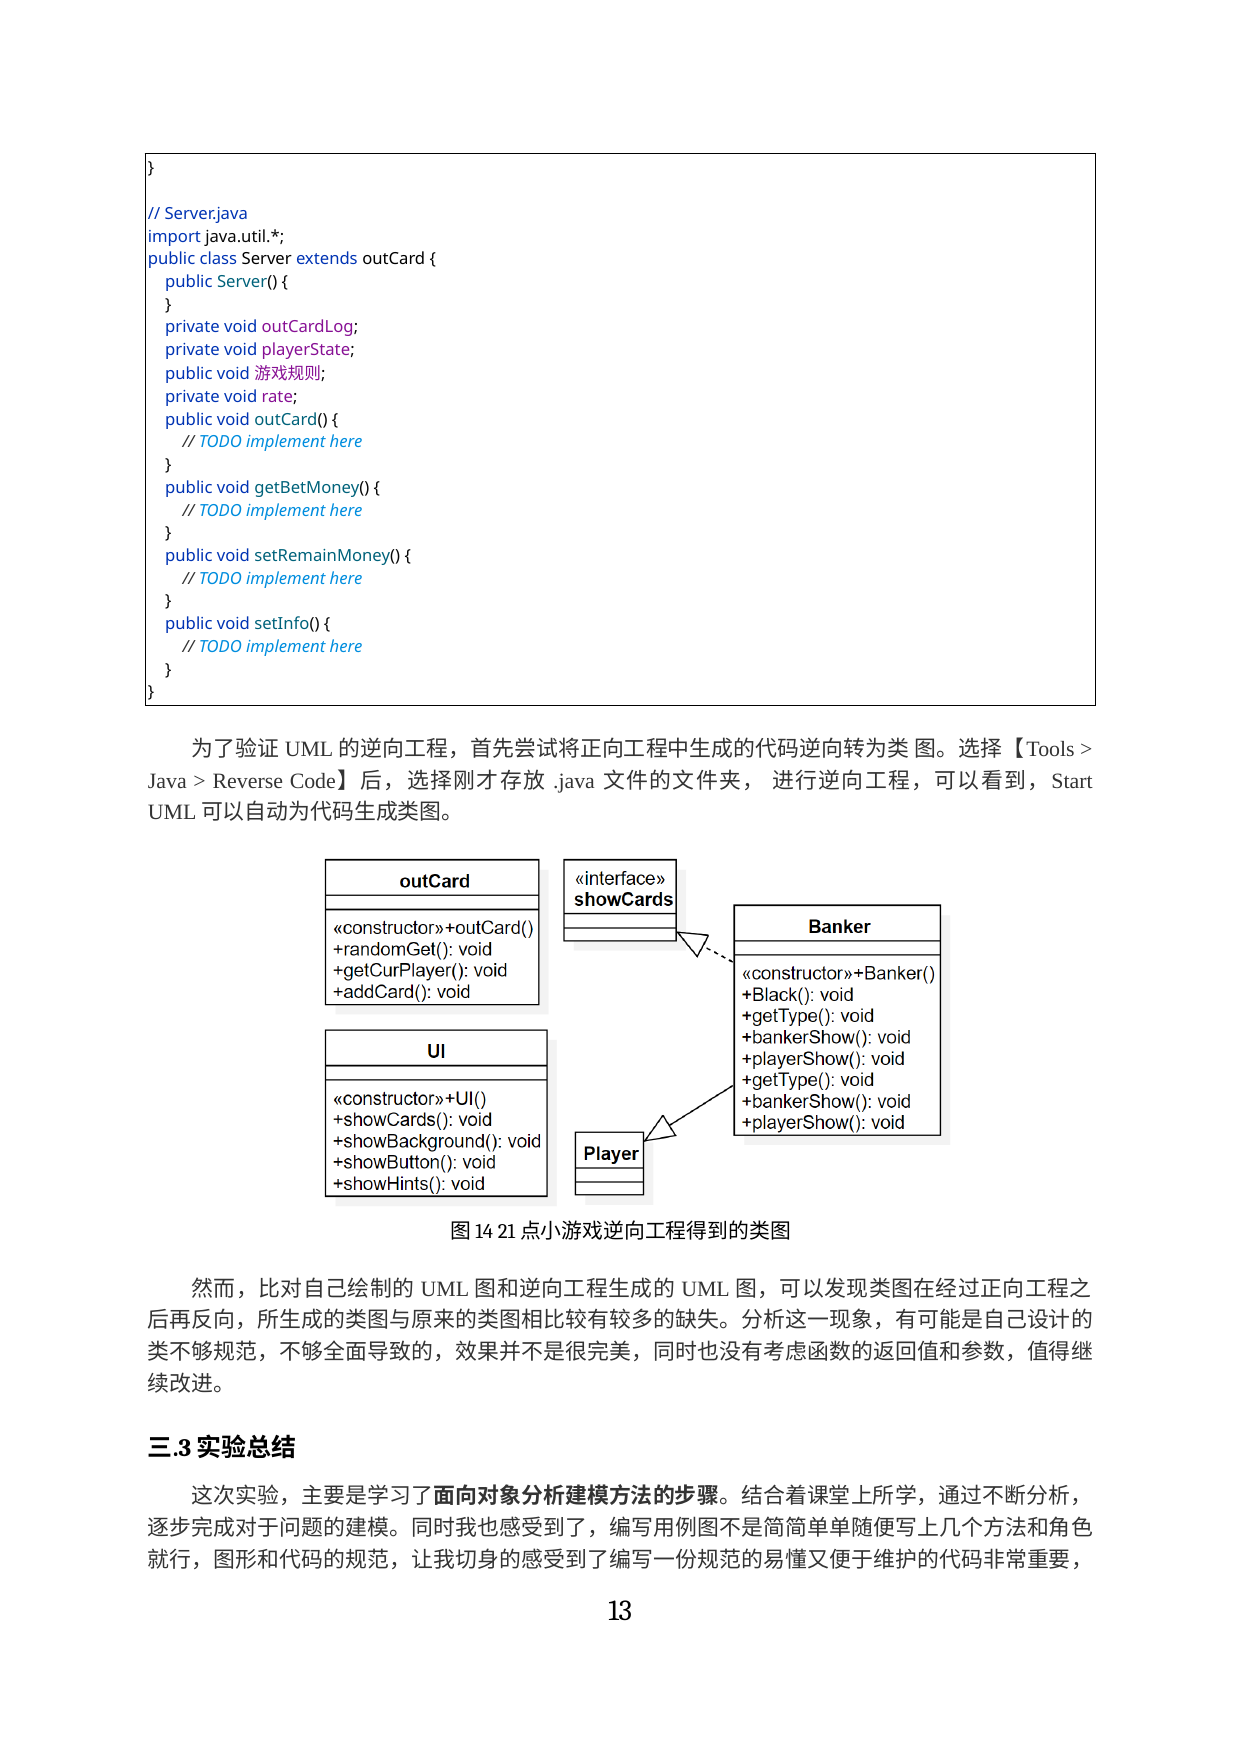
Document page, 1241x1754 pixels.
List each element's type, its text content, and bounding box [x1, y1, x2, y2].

text 为了验证 UML 的逆向工程，首先尝试将正向工程中生成的代码逆向转为类 图。选择【Tools > Java > Reverse Code】后，选择刚才存放 .java 文件的文件夹， 进行逆向工程，可以看到，Start UML 可以自动为代码生成类图。 [148, 731, 1093, 826]
text 图 14 21 点小游戏逆向工程得到的类图 [148, 1213, 1093, 1245]
text // Server.java [148, 201, 1093, 221]
text import java.util.*; public class Server extends outCard { public Server() { } private void outCardLog; private void playerState; public void 游戏规则; private void rate; public void outCard() { // TODO implement here } public void getBetMoney() { // TODO implement here } public void setRemainMoney() { // TODO implement here } public void setInfo() { // TODO implement here } } [146, 221, 1095, 705]
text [146, 154, 1095, 179]
text 然而，比对自己绘制的 UML 图和逆向工程生成的 UML 图，可以发现类图在经过正向工程之后再反向，所生成的类图与原来的类图相比较有较多的缺失。分析这一现象，有可能是自己设计的类不够规范，不够全面导致的，效果并不是很完美，同时也没有考虑函数的返回值和参数，值得继续改进。 [148, 1271, 1093, 1397]
subtitle 实验总结 [148, 1413, 1093, 1478]
picture [319, 851, 965, 1213]
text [148, 1478, 1093, 1573]
